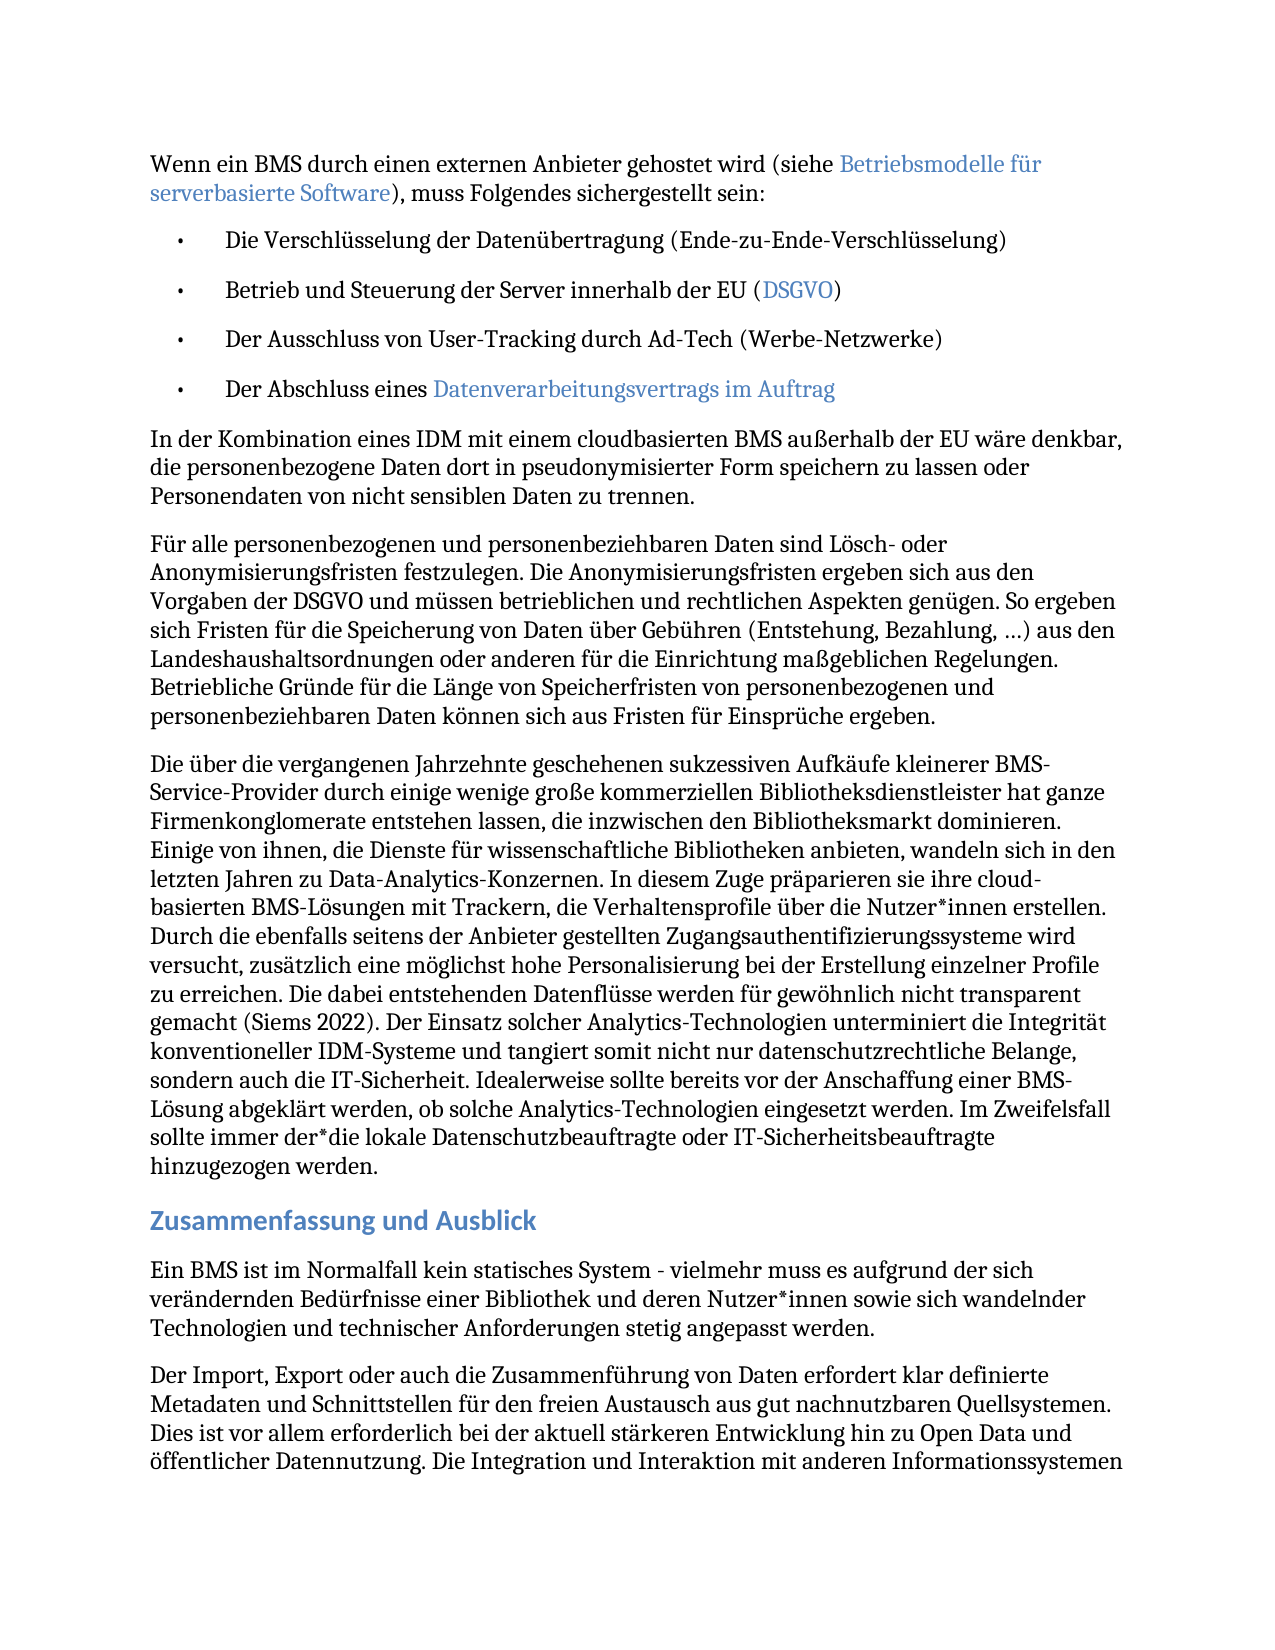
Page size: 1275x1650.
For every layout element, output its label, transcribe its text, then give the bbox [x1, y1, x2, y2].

list Der Ausschluss von User-Tracking durch Ad-Tech (Werbe-Netzwerke) [175, 325, 1125, 354]
list Betrieb und Steuerung der Server innerhalb der EU (DSGVO) [175, 276, 1125, 304]
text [150, 1361, 1125, 1476]
list Die Verschlüsselung der Datenübertragung (Ende-zu-Ende-Verschlüsselung) [175, 226, 1125, 255]
subtitle Zusammenfassung und Ausblick [150, 1202, 1125, 1237]
text Die über die vergangenen Jahrzehnte geschehenen sukzessiven Aufkäufe kleinerer BMS-Service-Provider durch einige wenige große kommerziellen Bibliotheksdienstleister hat ganze Firmenkonglomerate entstehen lassen, die inzwischen den Bibliotheksmarkt dominieren. Einige von ihnen, die Dienste für wissenschaftliche Bibliotheken anbieten, wandeln sich in den letzten Jahren zu Data-Analytics-Konzernen. In diesem Zuge präparieren sie ihre cloud-basierten BMS-Lösungen mit Trackern, die Verhaltensprofile über die Nutzer*innen erstellen. Durch die ebenfalls seitens der Anbieter gestellten Zugangsauthentifizierungssysteme wird versucht, zusätzlich eine möglichst hohe Personalisierung bei der Erstellung einzelner Profile zu erreichen. Die dabei entstehenden Datenflüsse werden für gewöhnlich nicht transparent gemacht (Siems 2022). Der Einsatz solcher Analytics-Technologien unterminiert die Integrität konventioneller IDM-Systeme und tangiert somit nicht nur datenschutzrechtliche Belange, sondern auch die IT-Sicherheit. Idealerweise sollte bereits vor der Anschaffung einer BMS-Lösung abgeklärt werden, ob solche Analytics-Technologien eingesetzt werden. Im Zweifelsfall sollte immer der*die lokale Datenschutzbeauftragte oder IT-Sicherheitsbeauftragte hinzugezogen werden. [150, 749, 1125, 1181]
text Ein BMS ist im Normalfall kein statisches System - vielmehr muss es aufgrund der sich verändernden Bedürfnisse einer Bibliothek und deren Nutzer*innen sowie sich wandelnder Technologien und technischer Anforderungen stetig angepasst werden. [150, 1256, 1125, 1342]
text In der Kombination eines IDM mit einem cloudbasierten BMS außerhalb der EU wäre denkbar, die personenbezogene Daten dort in pseudonymisierter Form speichern zu lassen oder Personendaten von nicht sensiblen Daten zu trennen. [150, 424, 1125, 511]
text Für alle personenbezogenen und personenbeziehbaren Daten sind Lösch- oder Anonymisierungsfristen festzulegen. Die Anonymisierungsfristen ergeben sich aus den Vorgaben der DSGVO und müssen betrieblichen und rechtlichen Aspekten genügen. So ergeben sich Fristen für die Speicherung von Daten über Gebühren (Entstehung, Bezahlung, …) aus den Landeshaushaltsordnungen oder anderen für die Einrichtung maßgeblichen Regelungen. Betriebliche Gründe für die Länge von Speicherfristen von personenbezogenen und personenbeziehbaren Daten können sich aus Fristen für Einsprüche ergeben. [150, 529, 1125, 731]
text Wenn ein BMS durch einen externen Anbieter gehostet wird (siehe Betriebsmodelle für serverbasierte Software), muss Folgendes sichergestellt sein: [150, 150, 1125, 207]
list Der Abschluss eines Datenverarbeitungsvertrags im Auftrag [175, 375, 1125, 404]
